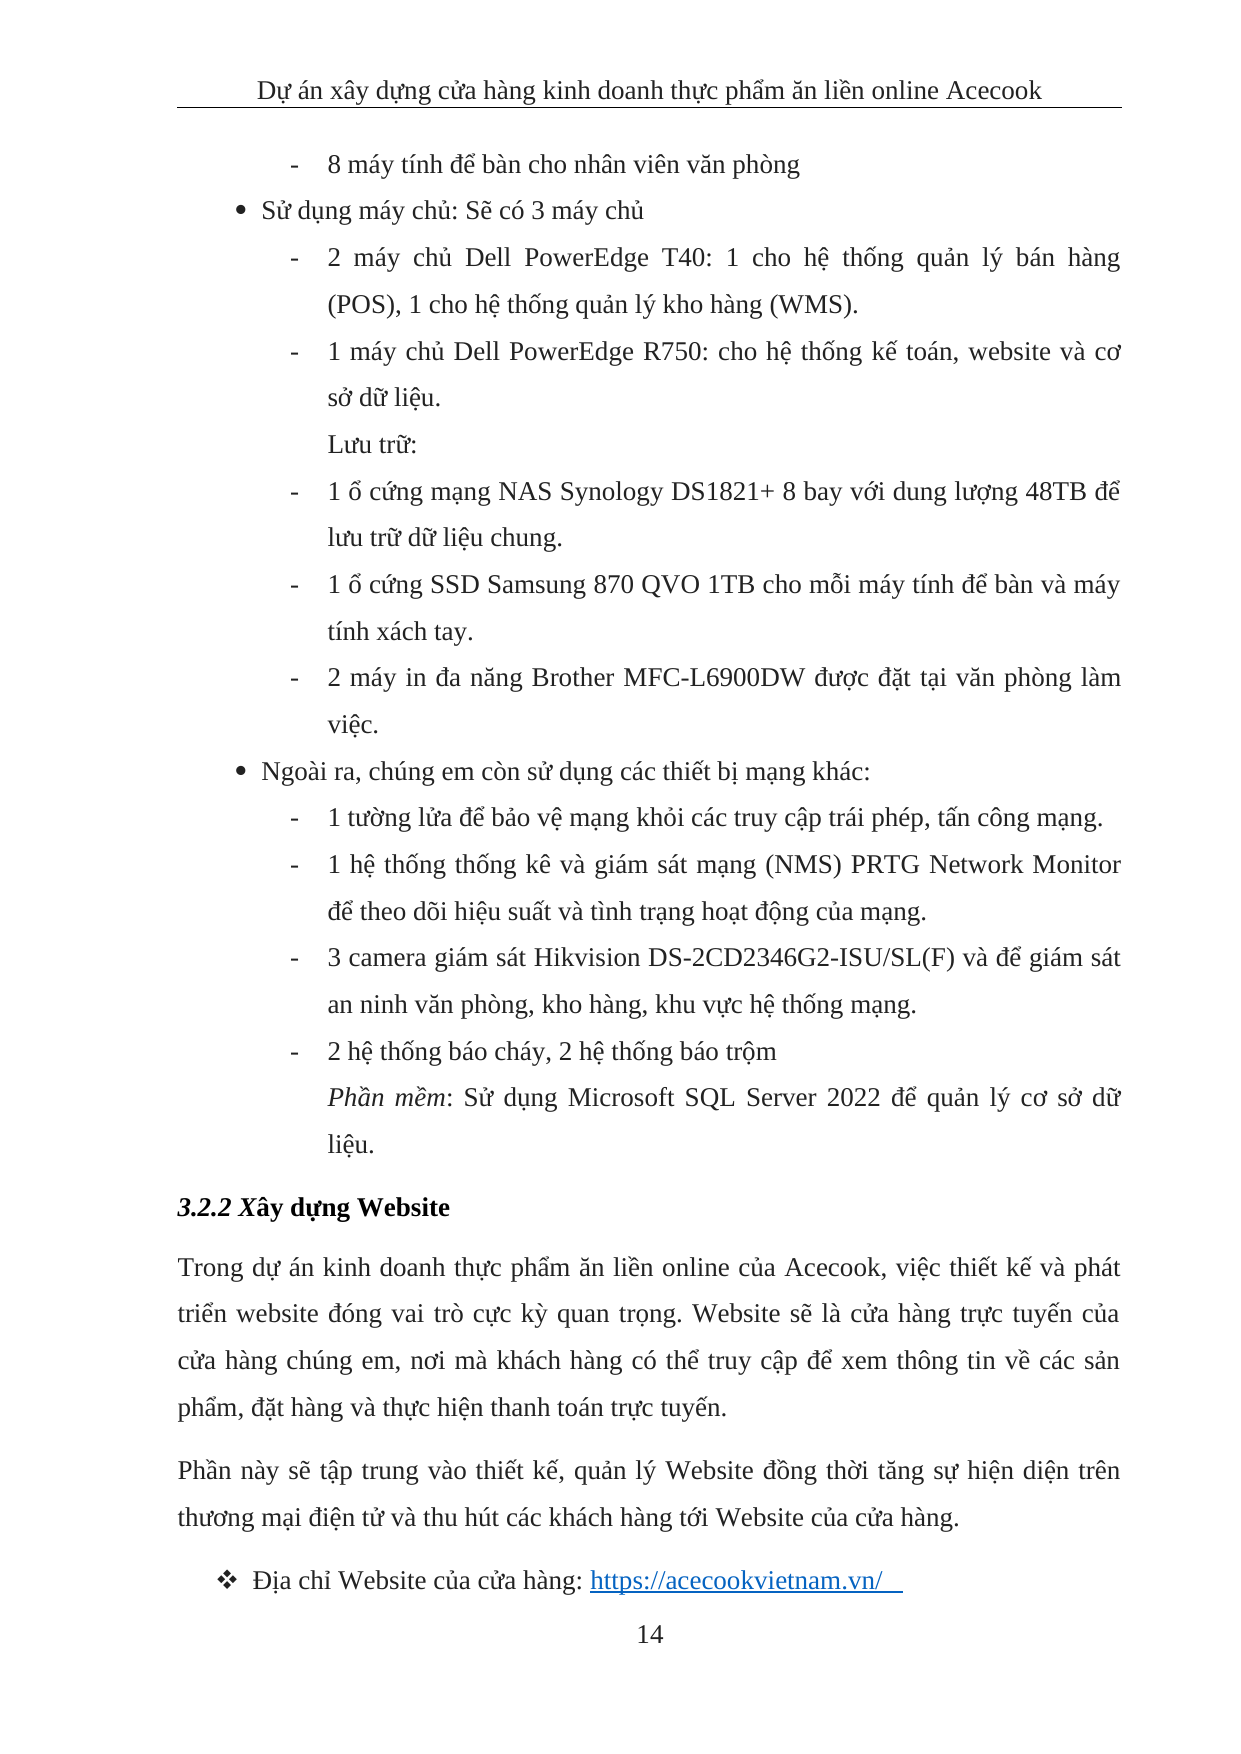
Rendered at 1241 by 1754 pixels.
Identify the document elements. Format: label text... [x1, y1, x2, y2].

list Địa chỉ Website của cửa hàng: https://acecookvietnam.vn/ [215, 1564, 1122, 1595]
list 2 máy in đa năng Brother MFC-L6900DW được đặt tại văn phòng làm việc. [290, 661, 1122, 739]
list 1 ổ cứng SSD Samsung 870 QVO 1TB cho mỗi máy tính để bàn và máy tính xách tay. [290, 568, 1122, 646]
list 2 máy chủ Dell PowerEdge T40: 1 cho hệ thống quản lý bán hàng (POS), 1 cho hệ thống quản lý kho hàng (WMS). [290, 241, 1122, 319]
list 1 hệ thống thống kê và giám sát mạng (NMS) PRTG Network Monitor để theo dõi hiệu suất và tình trạng hoạt động của mạng. [290, 848, 1122, 926]
list 2 hệ thống báo cháy, 2 hệ thống báo trộm [290, 1035, 1122, 1066]
list 8 máy tính để bàn cho nhân viên văn phòng [290, 148, 1122, 179]
list 1 ổ cứng mạng NAS Synology DS1821+ 8 bay với dung lượng 48TB để lưu trữ dữ liệu chung. [290, 474, 1122, 552]
list Ngoài ra, chúng em còn sử dụng các thiết bị mạng khác: [236, 754, 1122, 786]
subtitle Xây dựng Website [177, 1191, 1122, 1223]
list Phần mềm: Sử dụng Microsoft SQL Server 2022 để quản lý cơ sở dữ liệu. [327, 1081, 1122, 1159]
text Trong dự án kinh doanh thực phẩm ăn liền online của Acecook, việc thiết kế và phát triển website đóng vai trò cực kỳ quan trọng. Website sẽ là cửa hàng trực tuyến của cửa hàng chúng em, nơi mà khách hàng có thể truy cập để xem thông tin về các sản phẩm, đặt hàng và thực hiện thanh toán trực tuyến. [177, 1251, 1122, 1422]
list 1 máy chủ Dell PowerEdge R750: cho hệ thống kế toán, website và cơ sở dữ liệu. [290, 334, 1122, 412]
text Phần này sẽ tập trung vào thiết kế, quản lý Website đồng thời tăng sự hiện diện trên thương mại điện tử và thu hút các khách hàng tới Website của cửa hàng. [177, 1454, 1122, 1532]
list Lưu trữ: [327, 428, 1122, 459]
list 3 camera giám sát Hikvision DS-2CD2346G2-ISU/SL(F) và để giám sát an ninh văn phòng, kho hàng, khu vực hệ thống mạng. [290, 941, 1122, 1019]
list 1 tường lửa để bảo vệ mạng khỏi các truy cập trái phép, tấn công mạng. [290, 801, 1122, 833]
list Sử dụng máy chủ: Sẽ có 3 máy chủ [236, 194, 1122, 226]
